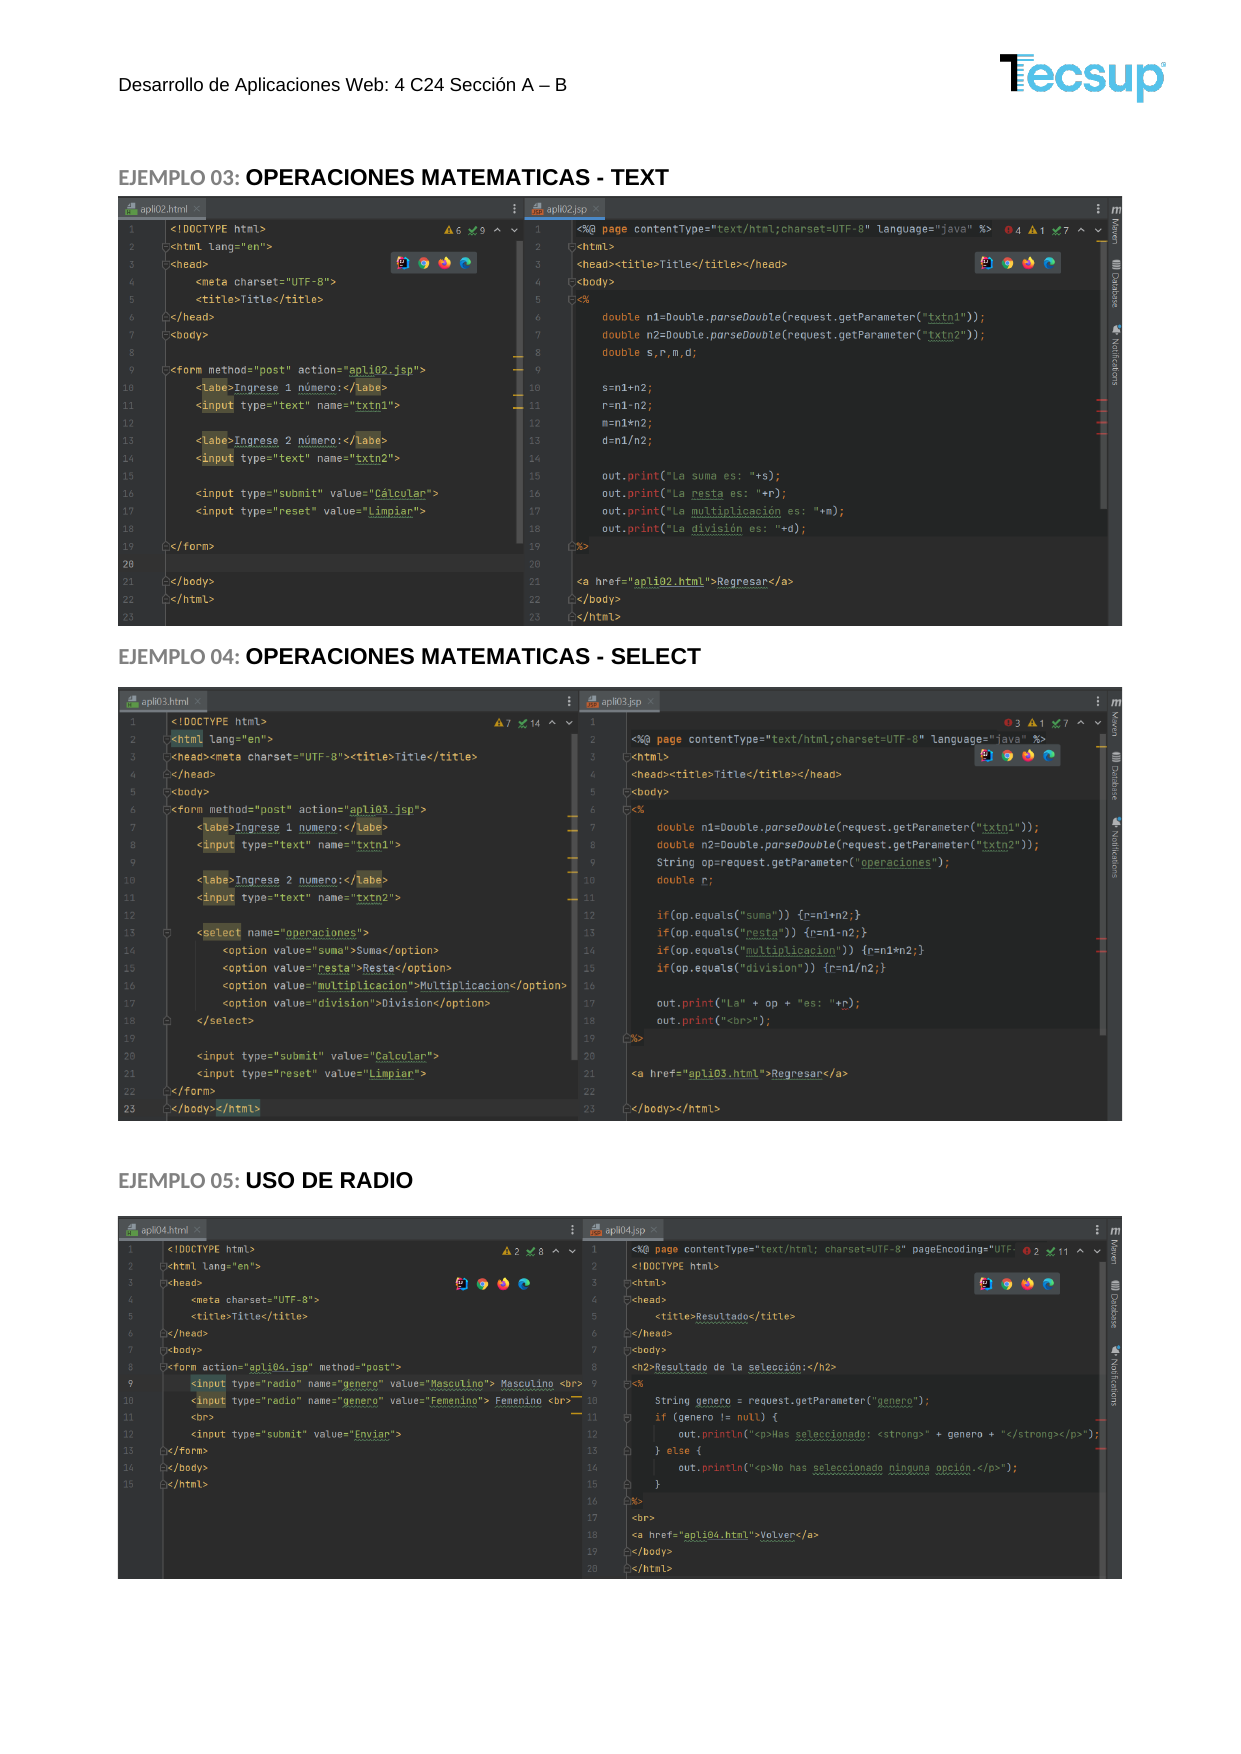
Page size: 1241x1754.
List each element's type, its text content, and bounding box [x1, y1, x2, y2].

picture [980, 38, 1185, 118]
picture [117, 1216, 1122, 1579]
text EJEMPLO 04: OPERACIONES MATEMATICAS - SELECT [118, 642, 1122, 670]
text EJEMPLO 05: USO DE RADIO [118, 1166, 1122, 1194]
picture [118, 196, 1123, 626]
picture [118, 687, 1123, 1121]
text EJEMPLO 03: OPERACIONES MATEMATICAS - TEXT [118, 163, 1122, 191]
